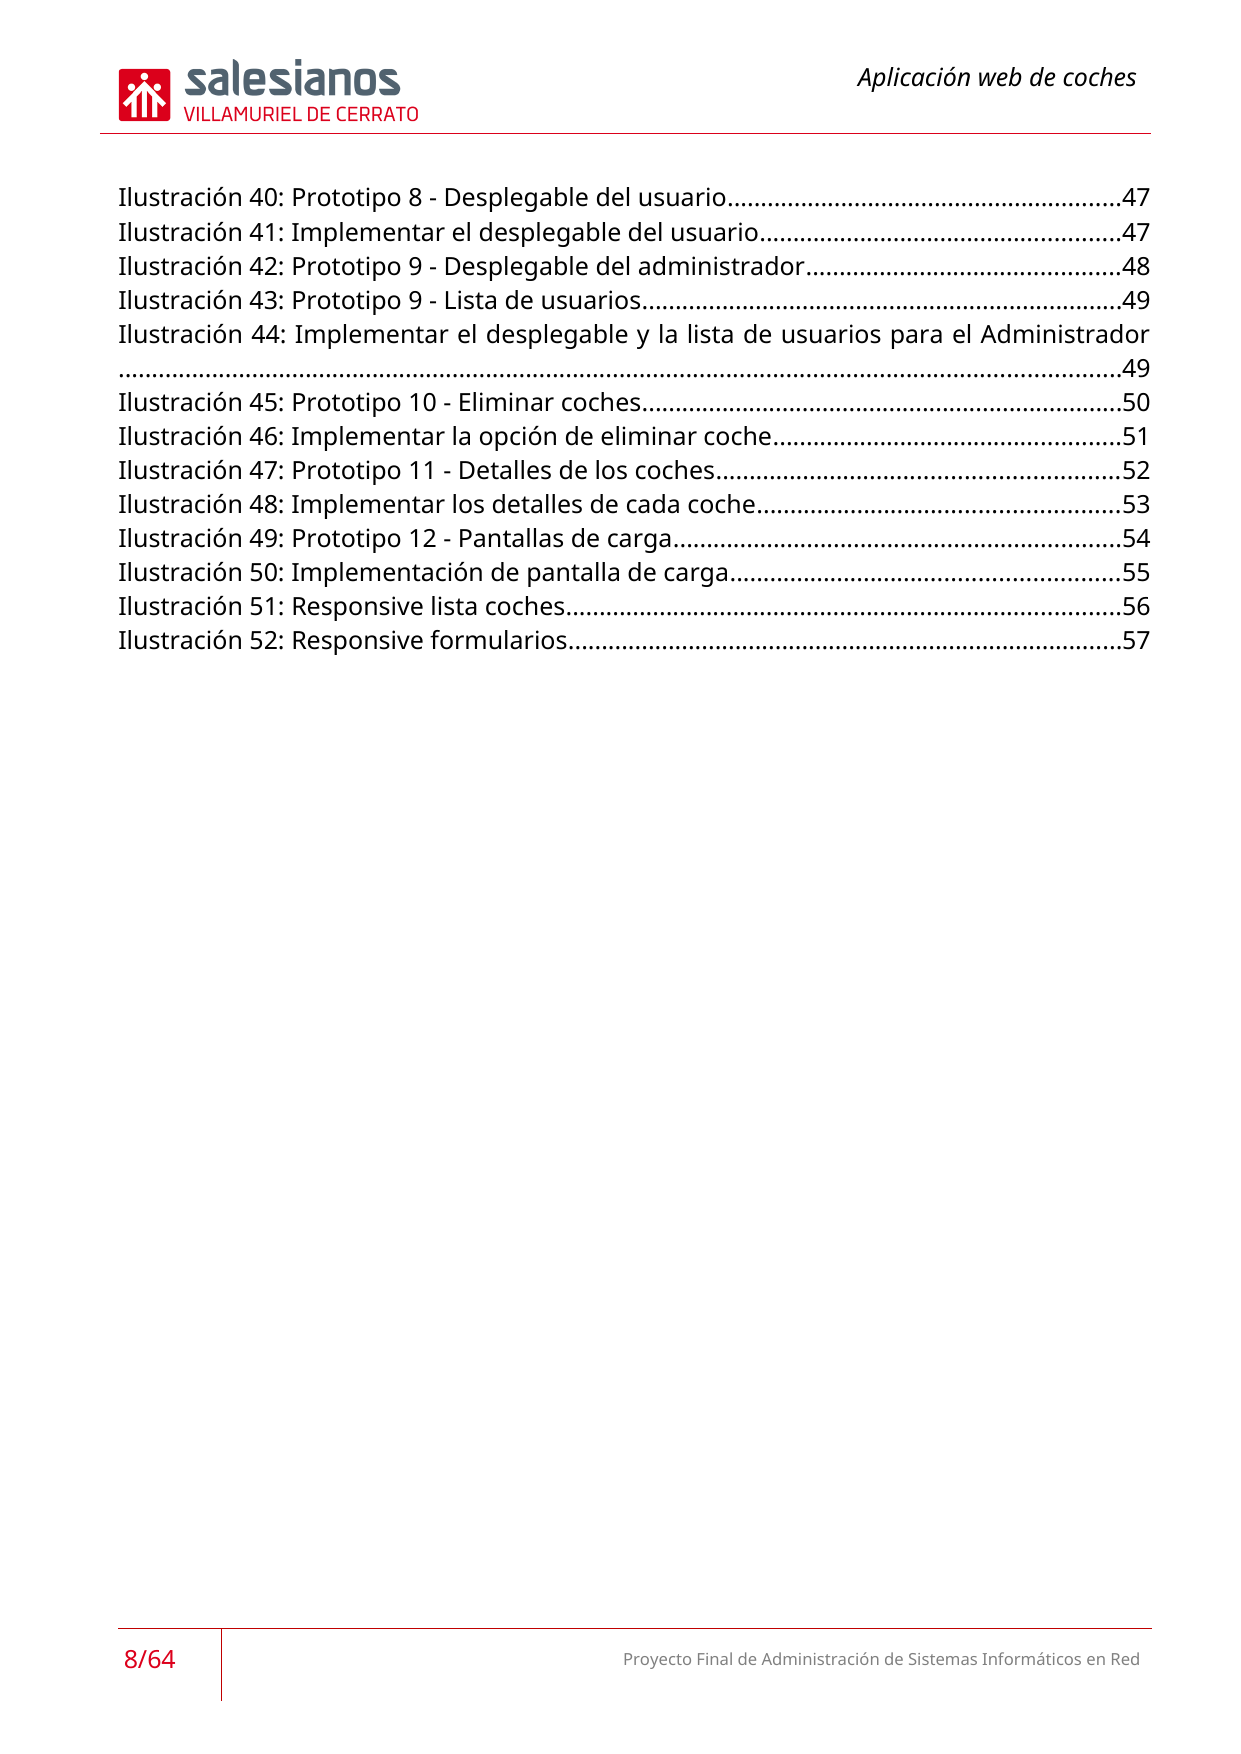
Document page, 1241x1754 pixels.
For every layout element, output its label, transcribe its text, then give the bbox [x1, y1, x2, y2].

text Ilustración 42: Prototipo 9 - Desplegable del administrador 48 [118, 248, 1152, 282]
text Ilustración 40: Prototipo 8 - Desplegable del usuario 47 [118, 180, 1152, 214]
text Ilustración 52: Responsive formularios 57 [118, 623, 1152, 657]
text Ilustración 48: Implementar los detalles de cada coche 53 [118, 487, 1152, 521]
text Ilustración 43: Prototipo 9 - Lista de usuarios 49 [118, 282, 1152, 316]
text Ilustración 49: Prototipo 12 - Pantallas de carga 54 [118, 521, 1152, 555]
text Ilustración 41: Implementar el desplegable del usuario 47 [118, 214, 1152, 248]
text Ilustración 45: Prototipo 10 - Eliminar coches 50 [118, 384, 1152, 418]
text Ilustración 46: Implementar la opción de eliminar coche 51 [118, 418, 1152, 453]
text Ilustración 47: Prototipo 11 - Detalles de los coches 52 [118, 453, 1152, 487]
text Ilustración 51: Responsive lista coches 56 [118, 589, 1152, 623]
text Ilustración 50: Implementación de pantalla de carga 55 [118, 555, 1152, 589]
text Ilustración 44: Implementar el desplegable y la lista de usuarios para el Administrador 49 [118, 316, 1152, 384]
picture [118, 59, 419, 126]
